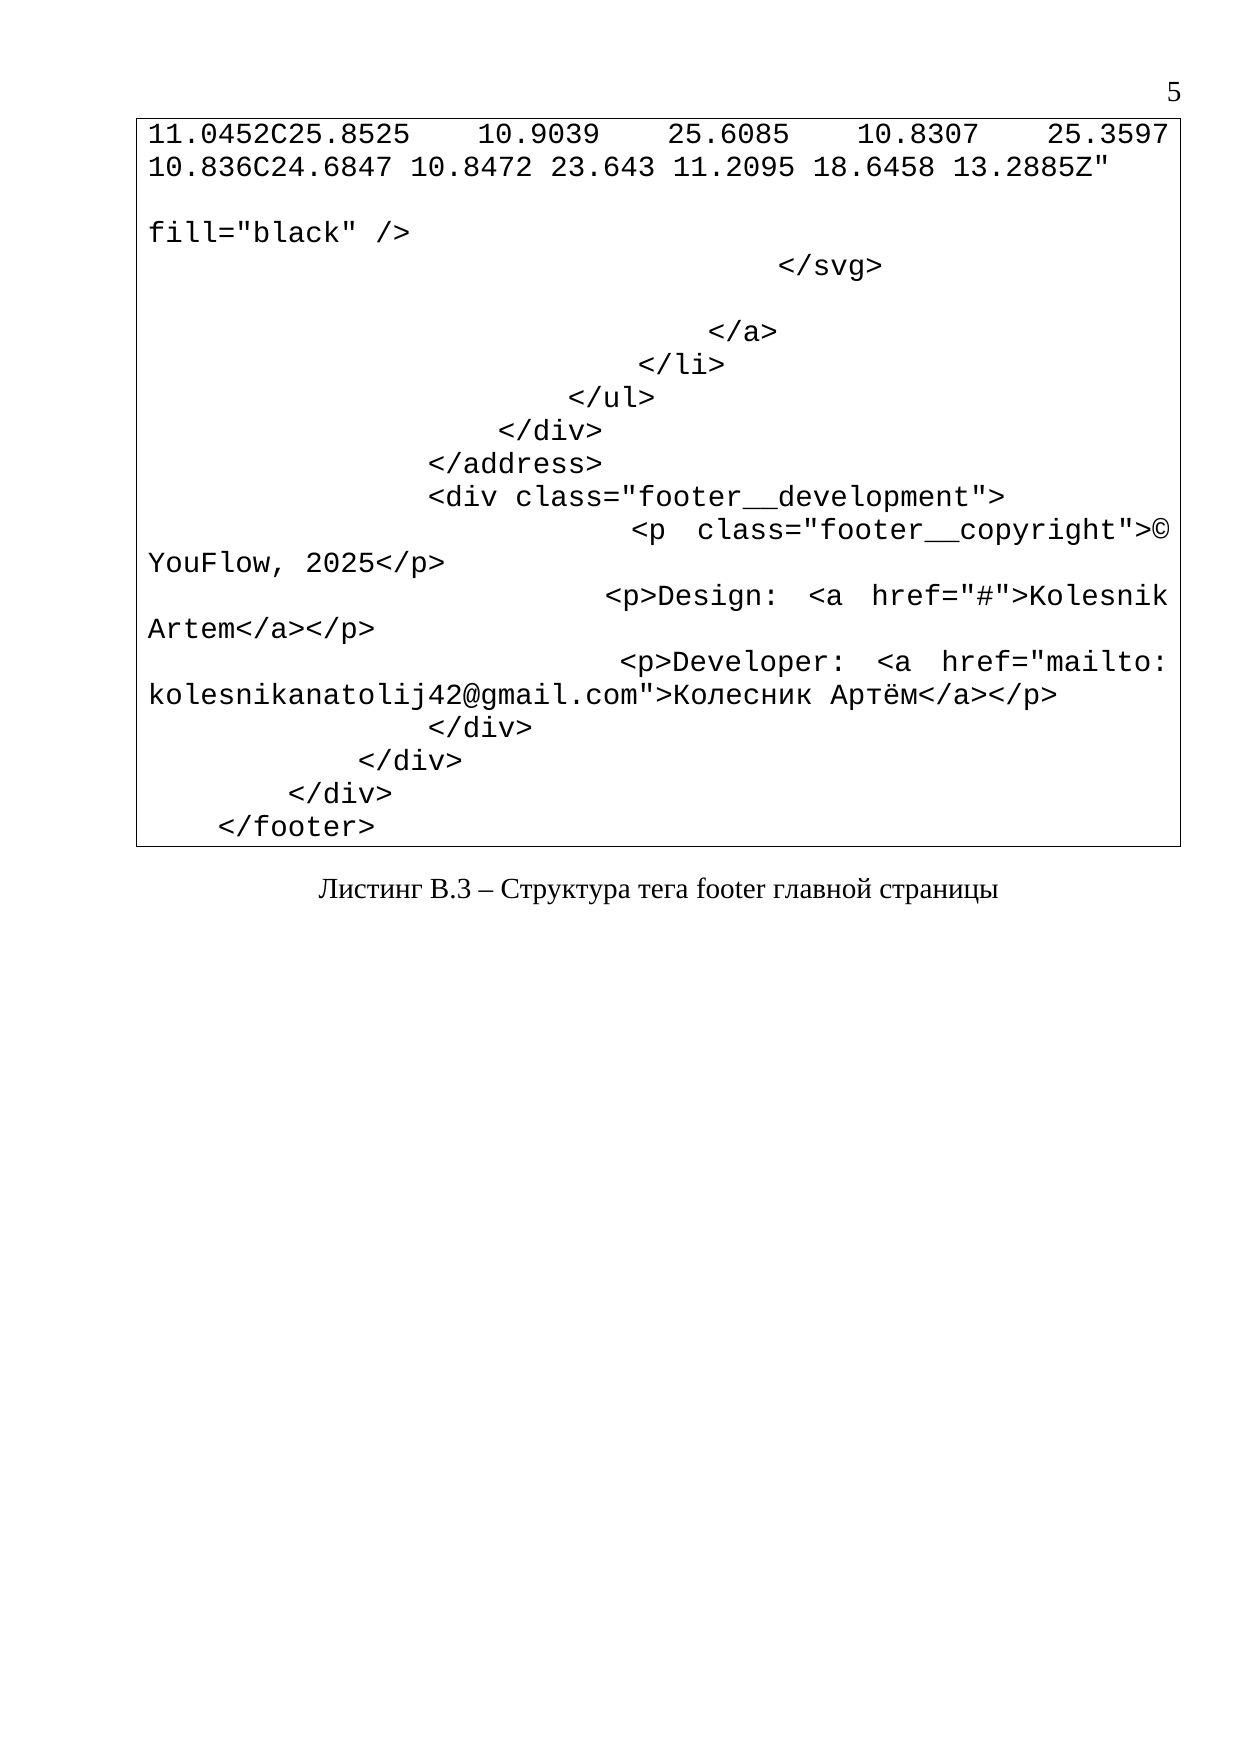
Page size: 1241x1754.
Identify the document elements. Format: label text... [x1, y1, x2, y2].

text Листинг В.3 – Структура тега footer главной страницы [136, 872, 1181, 905]
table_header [137, 119, 1180, 846]
